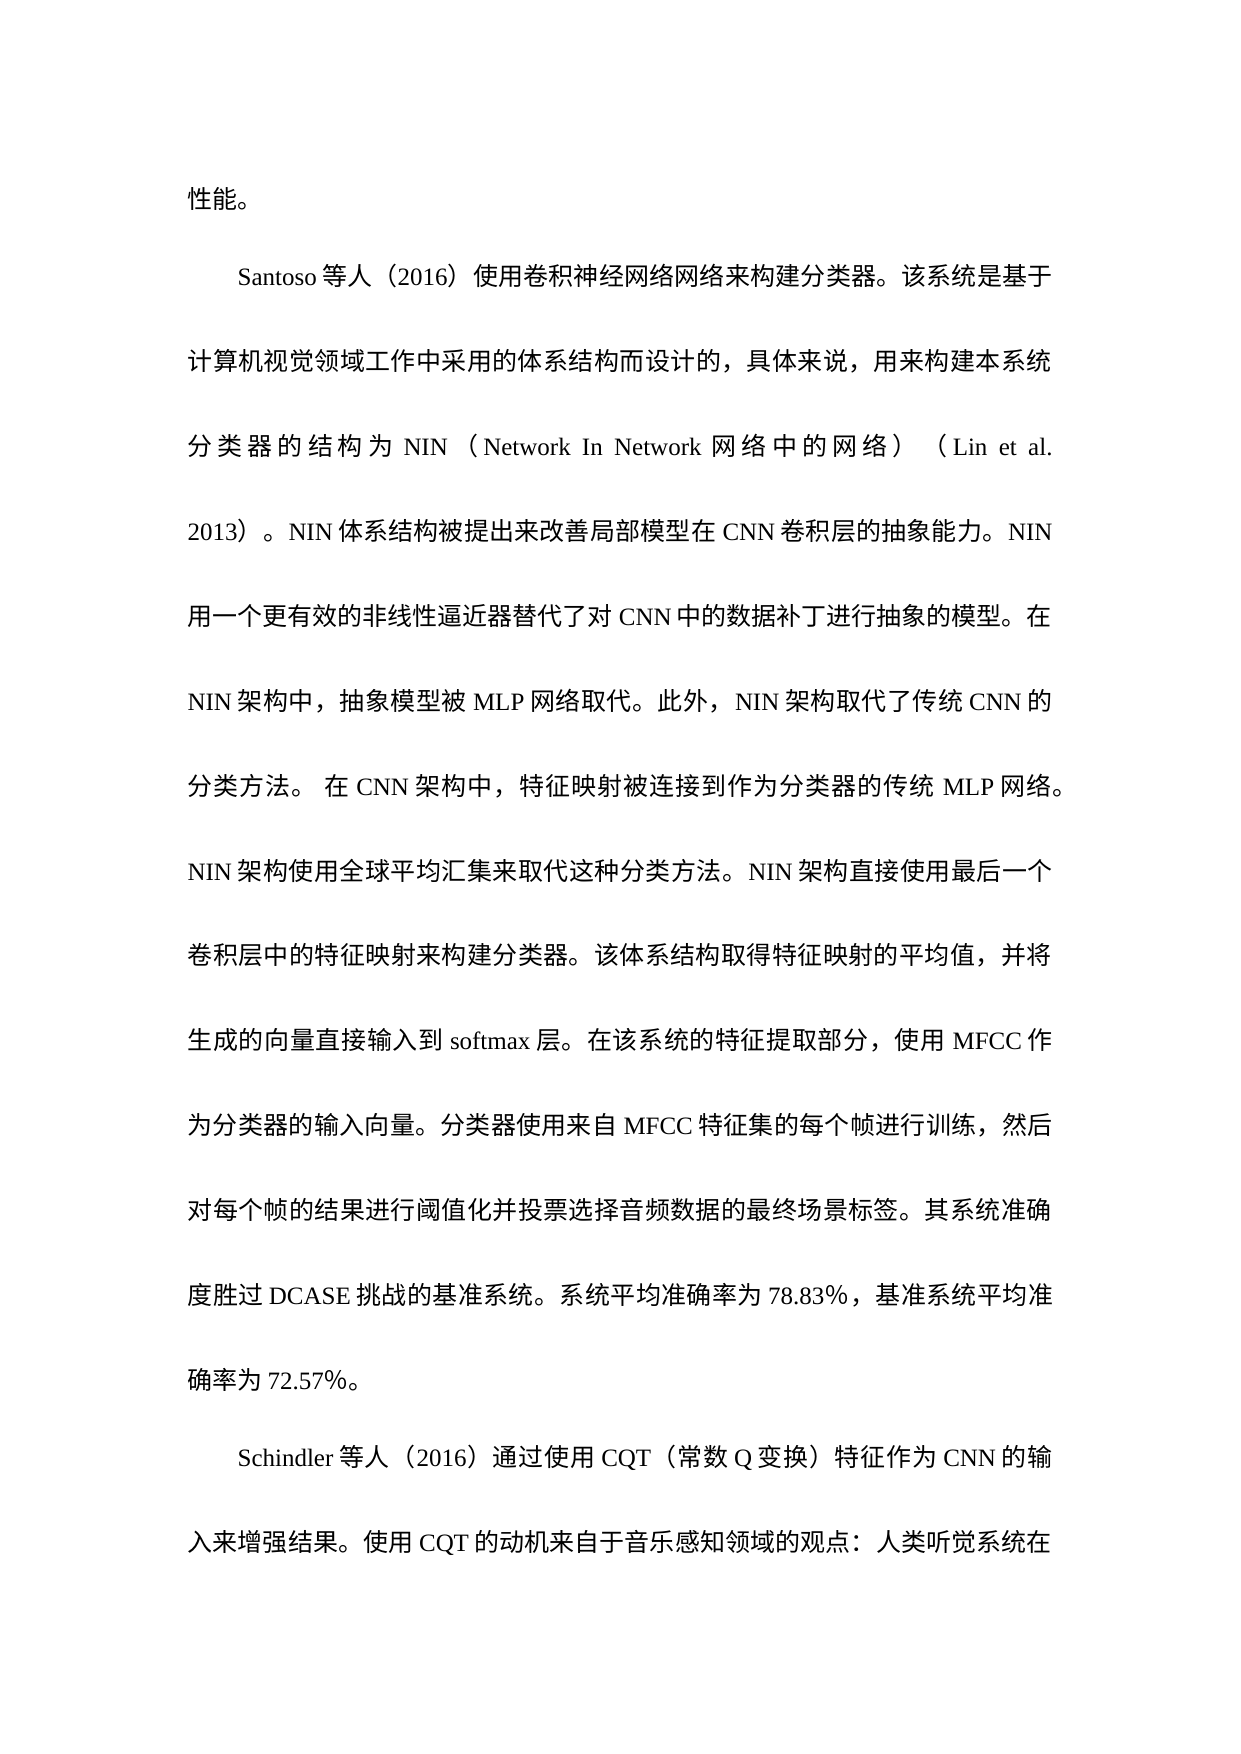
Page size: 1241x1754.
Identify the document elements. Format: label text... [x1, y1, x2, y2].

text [187, 164, 1053, 232]
text Santoso等人（2016）使用卷积神经网络网络来构建分类器。该系统是基于计算机视觉领域工作中采用的体系结构而设计的，具体来说，用来构建本系统分类器的结构为NIN（Network In Network网络中的网络）（Lin et al. 2013）。NIN体系结构被提出来改善局部模型在CNN卷积层的抽象能力。NIN用一个更有效的非线性逼近器替代了对CNN中的数据补丁进行抽象的模型。在NIN架构中，抽象模型被MLP网络取代。此外，NIN架构取代了传统CNN的分类方法。 在CNN架构中，特征映射被连接到作为分类器的传统MLP网络。NIN架构使用全球平均汇集来取代这种分类方法。NIN架构直接使用最后一个卷积层中的特征映射来构建分类器。该体系结构取得特征映射的平均值，并将生成的向量直接输入到softmax层。在该系统的特征提取部分，使用MFCC作为分类器的输入向量。分类器使用来自MFCC特征集的每个帧进行训练，然后对每个帧的结果进行阈值化并投票选择音频数据的最终场景标签。其系统准确度胜过DCASE挑战的基准系统。系统平均准确率为78.83％，基准系统平均准确率为72.57％。 [187, 241, 1053, 1412]
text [187, 1421, 1053, 1574]
